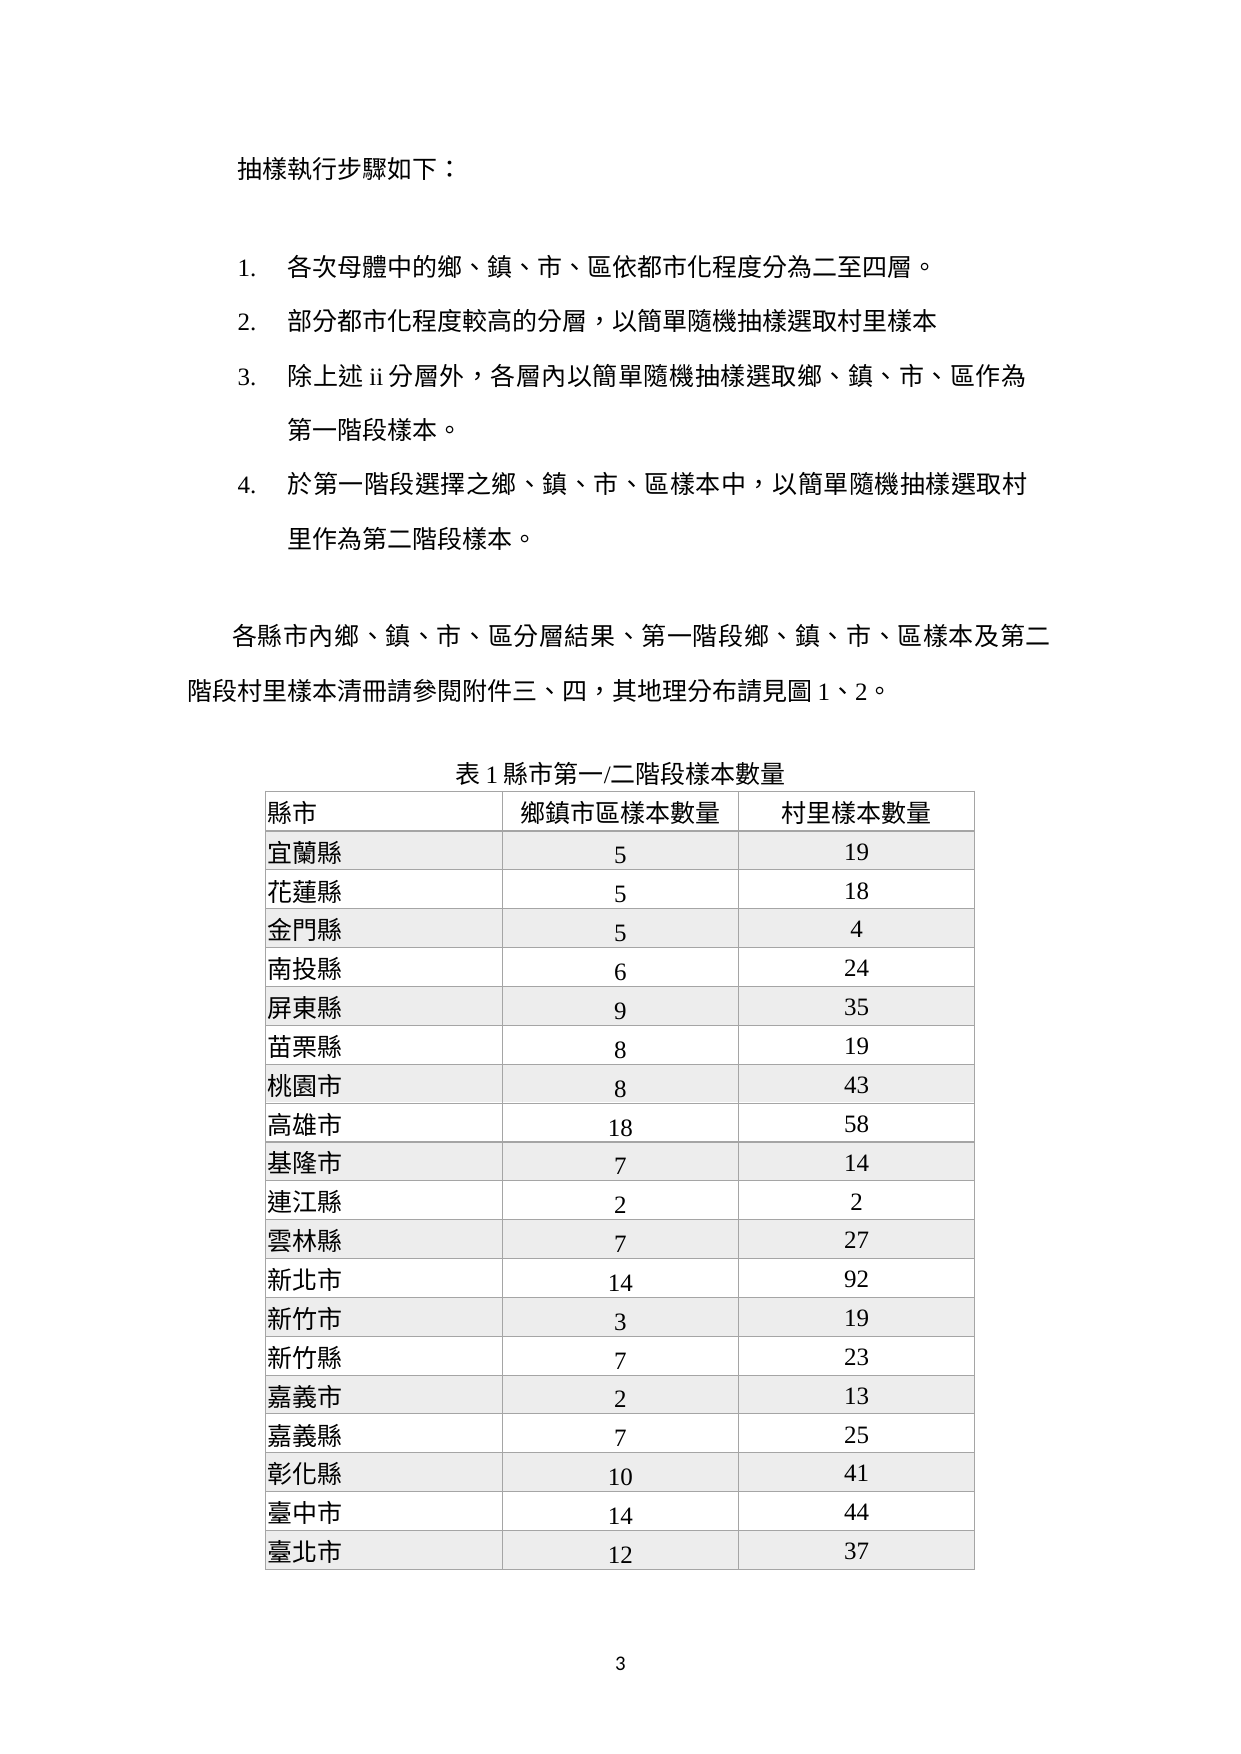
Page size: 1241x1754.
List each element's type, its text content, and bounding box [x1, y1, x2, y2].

table_cell 14 [739, 1143, 974, 1180]
table_cell 13 [739, 1376, 974, 1413]
table_cell 彰化縣 [266, 1453, 502, 1491]
table_cell 19 [739, 1298, 974, 1336]
table_cell 23 [739, 1337, 974, 1374]
table_header 村里樣本數量 [739, 792, 974, 829]
table_cell 4 [739, 909, 974, 947]
table_cell 5 [503, 909, 738, 947]
table_cell 南投縣 [266, 948, 502, 986]
table_header 鄉鎮市區樣本數量 [503, 792, 738, 829]
table_cell 18 [503, 1104, 738, 1141]
table_cell 12 [503, 1531, 738, 1569]
list 除上述ii分層外，各層內以簡單隨機抽樣選取鄉、鎮、市、區作為第一階段樣本。 [237, 356, 1028, 447]
table_cell 新竹市 [266, 1298, 502, 1336]
table_cell 7 [503, 1414, 738, 1452]
table_cell 5 [503, 832, 738, 869]
table_cell 連江縣 [266, 1181, 502, 1219]
table_cell 18 [739, 870, 974, 908]
table_cell 24 [739, 948, 974, 986]
table_cell 43 [739, 1065, 974, 1102]
table_cell 桃園市 [266, 1065, 502, 1102]
table_cell 41 [739, 1453, 974, 1491]
list 各次母體中的鄉、鎮、市、區依都市化程度分為二至四層。 [237, 247, 1028, 284]
text 表 1 縣市第一/二階段樣本數量 [187, 754, 1053, 791]
table_cell 6 [503, 948, 738, 986]
table_cell 苗栗縣 [266, 1026, 502, 1064]
table_cell 高雄市 [266, 1104, 502, 1141]
table_cell 新竹縣 [266, 1337, 502, 1374]
table_cell 臺中市 [266, 1492, 502, 1530]
table_cell 9 [503, 987, 738, 1025]
table_cell 44 [739, 1492, 974, 1530]
table_cell 雲林縣 [266, 1220, 502, 1258]
table_cell 7 [503, 1220, 738, 1258]
table_cell 2 [503, 1181, 738, 1219]
table_header 縣市 [266, 792, 502, 829]
table_cell 屏東縣 [266, 987, 502, 1025]
table_cell 基隆市 [266, 1143, 502, 1180]
table_cell 19 [739, 1026, 974, 1064]
table_cell 宜蘭縣 [266, 832, 502, 869]
table_cell 19 [739, 832, 974, 869]
table_cell 金門縣 [266, 909, 502, 947]
table_cell 2 [503, 1376, 738, 1413]
table_cell 10 [503, 1453, 738, 1491]
table_cell 8 [503, 1065, 738, 1102]
table_cell 14 [503, 1259, 738, 1297]
table_cell 嘉義市 [266, 1376, 502, 1413]
table_cell 新北市 [266, 1259, 502, 1297]
table_cell 92 [739, 1259, 974, 1297]
table_cell 27 [739, 1220, 974, 1258]
table_cell 2 [739, 1181, 974, 1219]
table_cell 58 [739, 1104, 974, 1141]
text 各縣市內鄉、鎮、市、區分層結果、第一階段鄉、鎮、市、區樣本及第二階段村里樣本清冊請參閱附件三、四，其地理分布請見圖1、2。 [187, 617, 1053, 707]
table_cell 花蓮縣 [266, 870, 502, 908]
table_cell 35 [739, 987, 974, 1025]
table_cell 3 [503, 1298, 738, 1336]
list 抽樣執行步驟如下： [208, 150, 1028, 186]
table_cell 臺北市 [266, 1531, 502, 1569]
table_cell 8 [503, 1026, 738, 1064]
table_cell 7 [503, 1337, 738, 1374]
table_cell 25 [739, 1414, 974, 1452]
list 於第一階段選擇之鄉、鎮、市、區樣本中，以簡單隨機抽樣選取村里作為第二階段樣本。 [237, 465, 1028, 556]
table_cell 嘉義縣 [266, 1414, 502, 1452]
list 部分都市化程度較高的分層，以簡單隨機抽樣選取村里樣本 [237, 302, 1028, 338]
table_cell 14 [503, 1492, 738, 1530]
table_cell 37 [739, 1531, 974, 1569]
table_cell 7 [503, 1143, 738, 1180]
table_cell 5 [503, 870, 738, 908]
